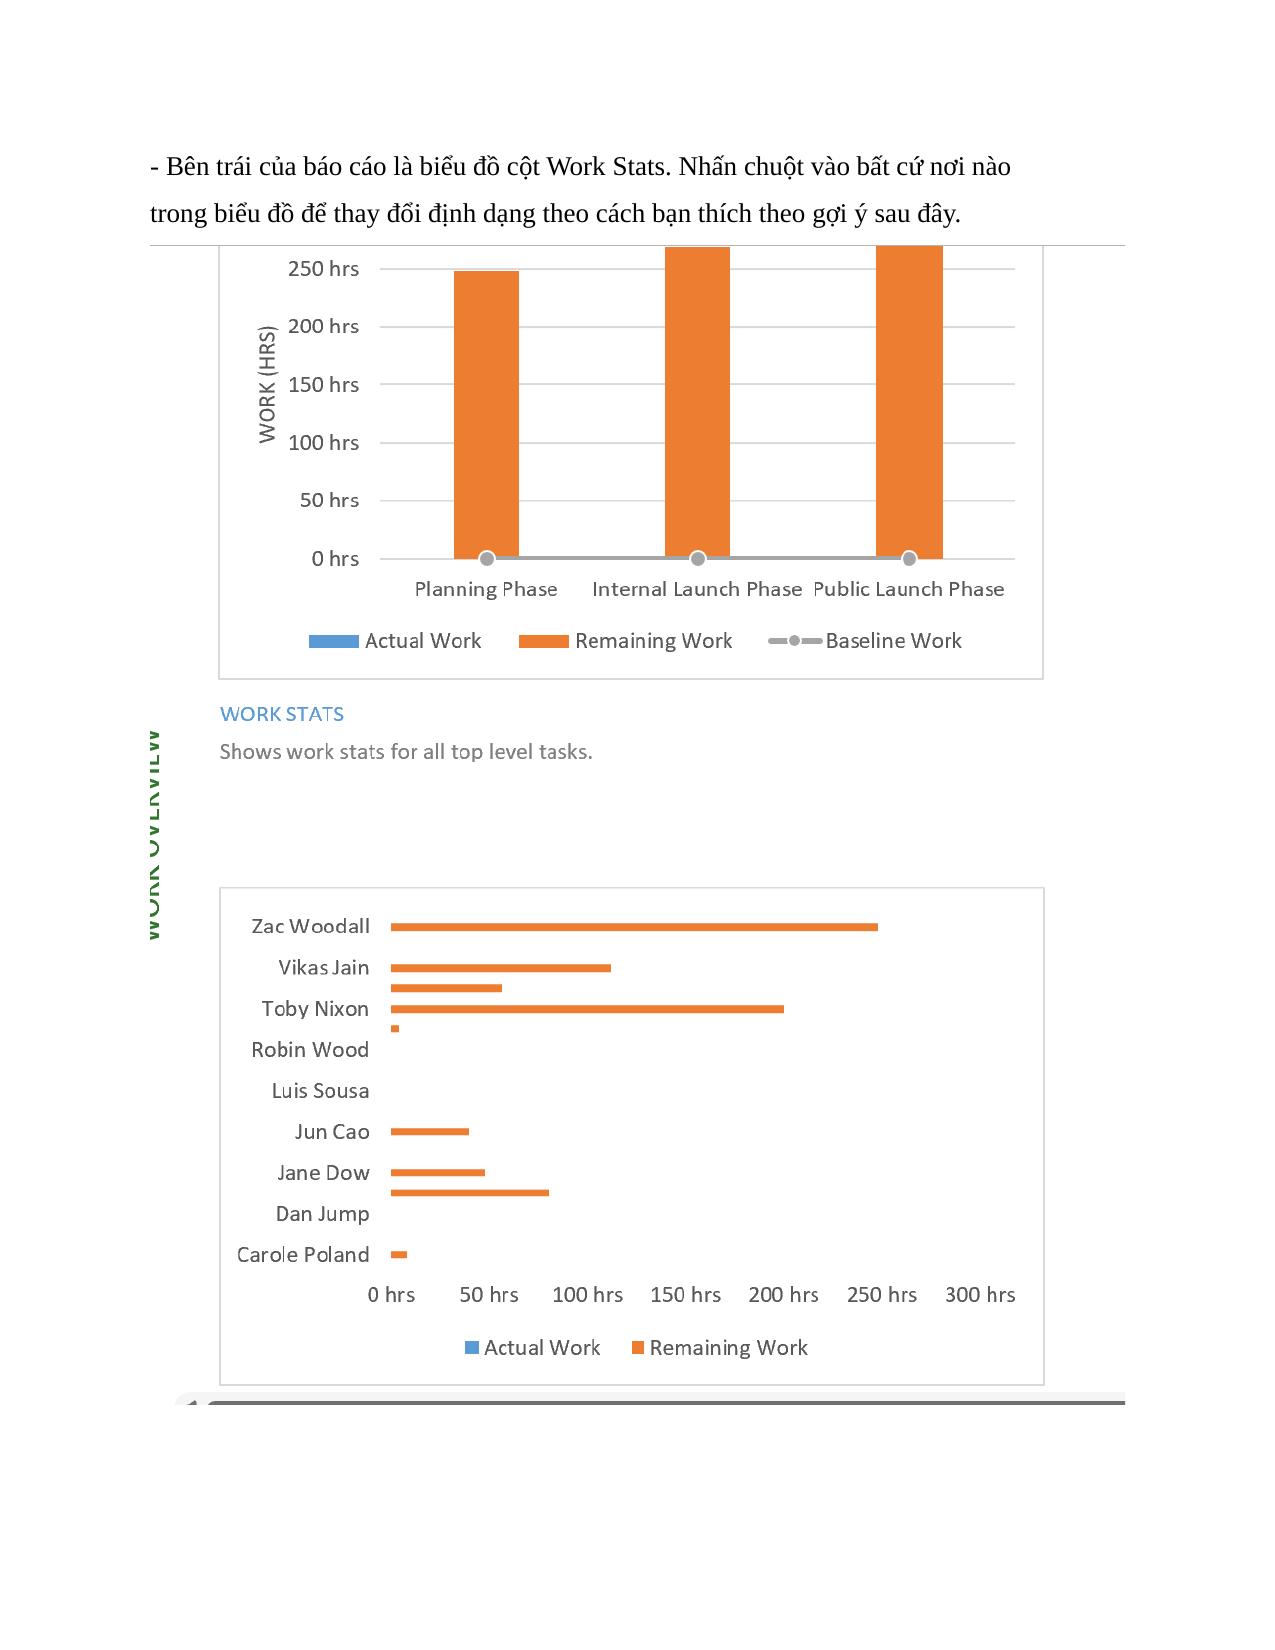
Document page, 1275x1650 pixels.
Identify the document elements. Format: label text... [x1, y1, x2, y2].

text - Bên trái của báo cáo là biểu đồ cột Work Stats. Nhấn chuột vào bất cứ nơi nào [150, 150, 1125, 181]
text trong biểu đồ để thay đổi định dạng theo cách bạn thích theo gợi ý sau đây. [150, 197, 1125, 228]
picture [150, 243, 1125, 1405]
